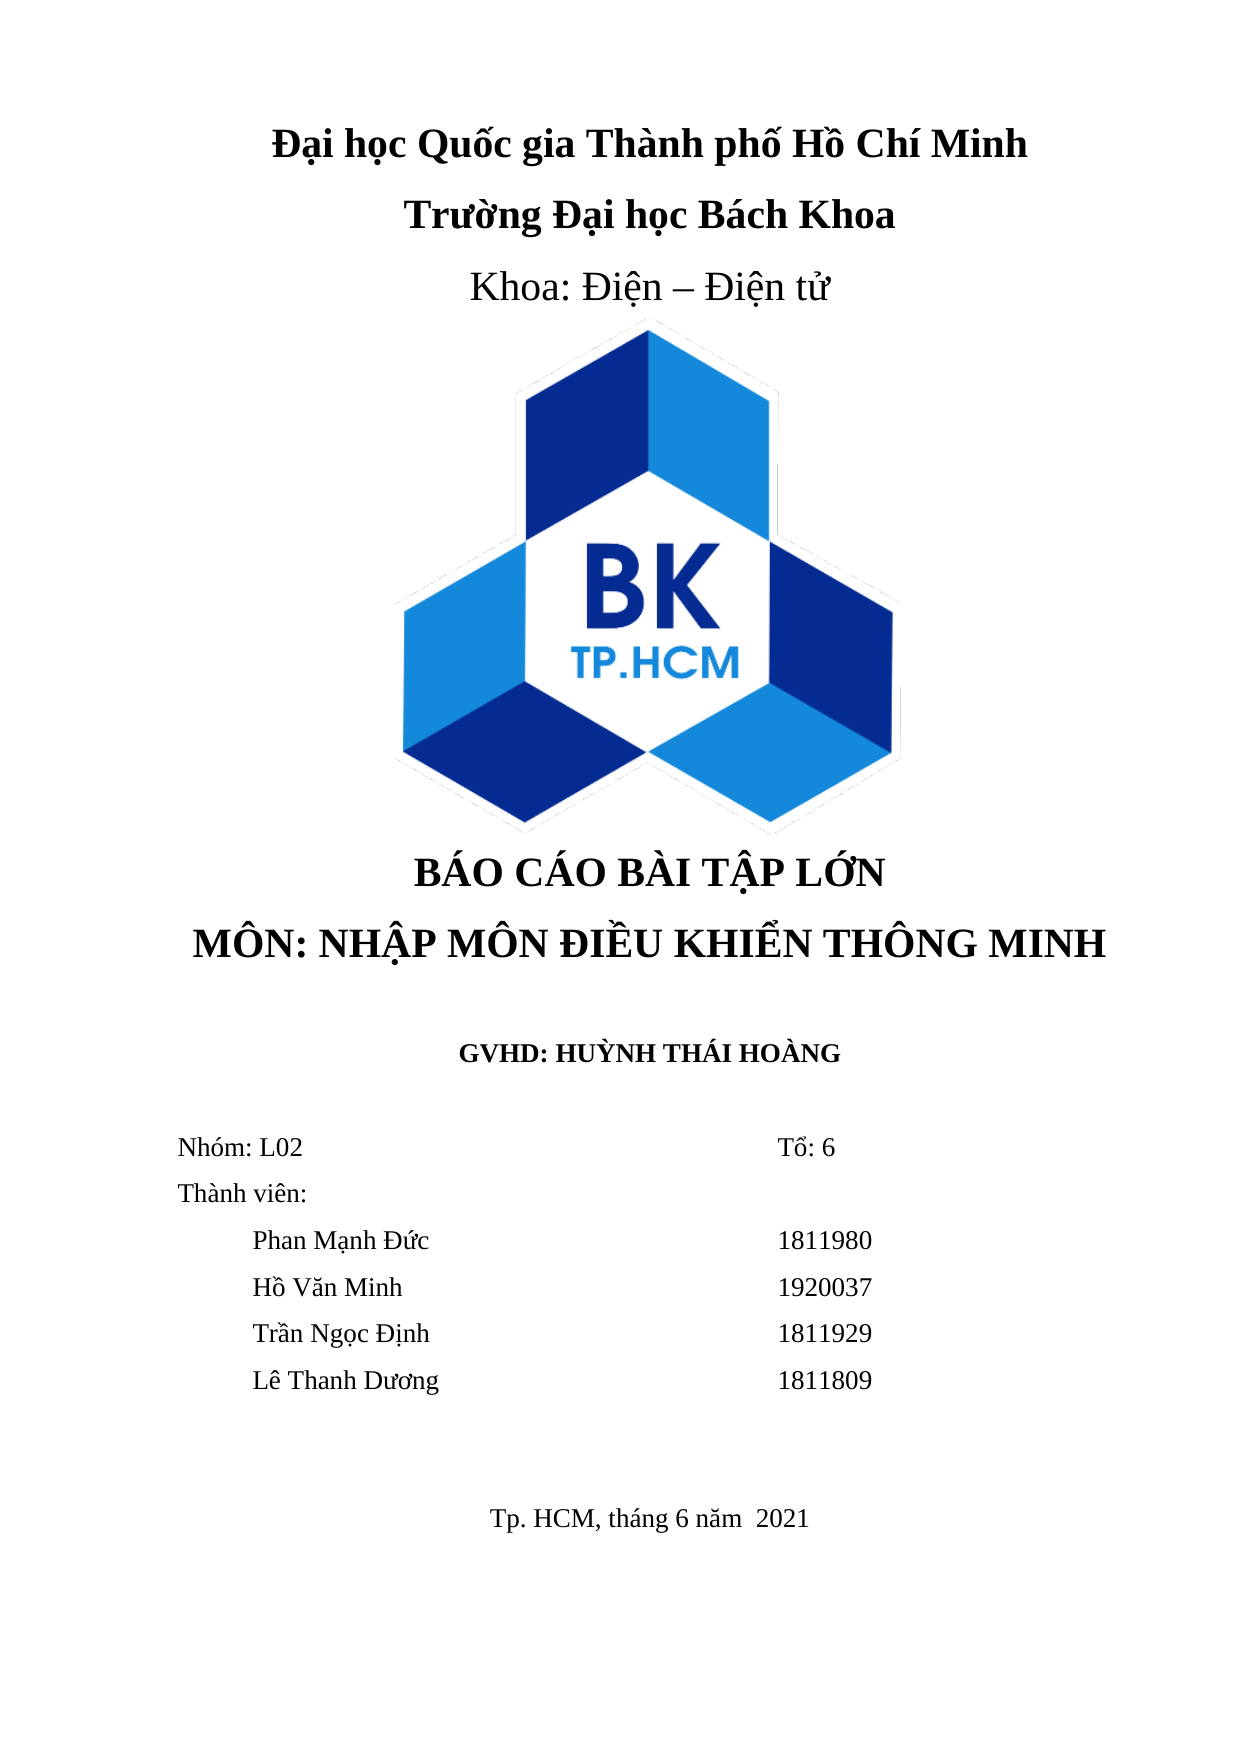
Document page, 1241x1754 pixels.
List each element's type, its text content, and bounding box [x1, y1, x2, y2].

picture [394, 317, 902, 835]
text MÔN: NHẬP MÔN ĐIỀU KHIỂN THÔNG MINH [177, 919, 1122, 967]
text Hồ Văn Minh 1920037 [177, 1271, 1122, 1302]
text Nhóm: L02 Tổ: 6 [177, 1131, 1122, 1162]
text Khoa: Điện – Điện tử [177, 262, 1122, 310]
text BÁO CÁO BÀI TẬP LỚN [177, 847, 1122, 895]
text Thành viên: [177, 1177, 1122, 1209]
text Tp. HCM, tháng 6 năm 2021 [177, 1502, 1122, 1533]
text GVHD: HUỲNH THÁI HOÀNG [177, 1037, 1122, 1069]
text Đại học Quốc gia Thành phố Hồ Chí Minh [177, 118, 1122, 166]
text Trần Ngọc Định 1811929 [177, 1317, 1122, 1349]
text Trường Đại học Bách Khoa [177, 190, 1122, 238]
text Lê Thanh Dương 1811809 [177, 1364, 1122, 1395]
text Phan Mạnh Đức 1811980 [177, 1224, 1122, 1255]
